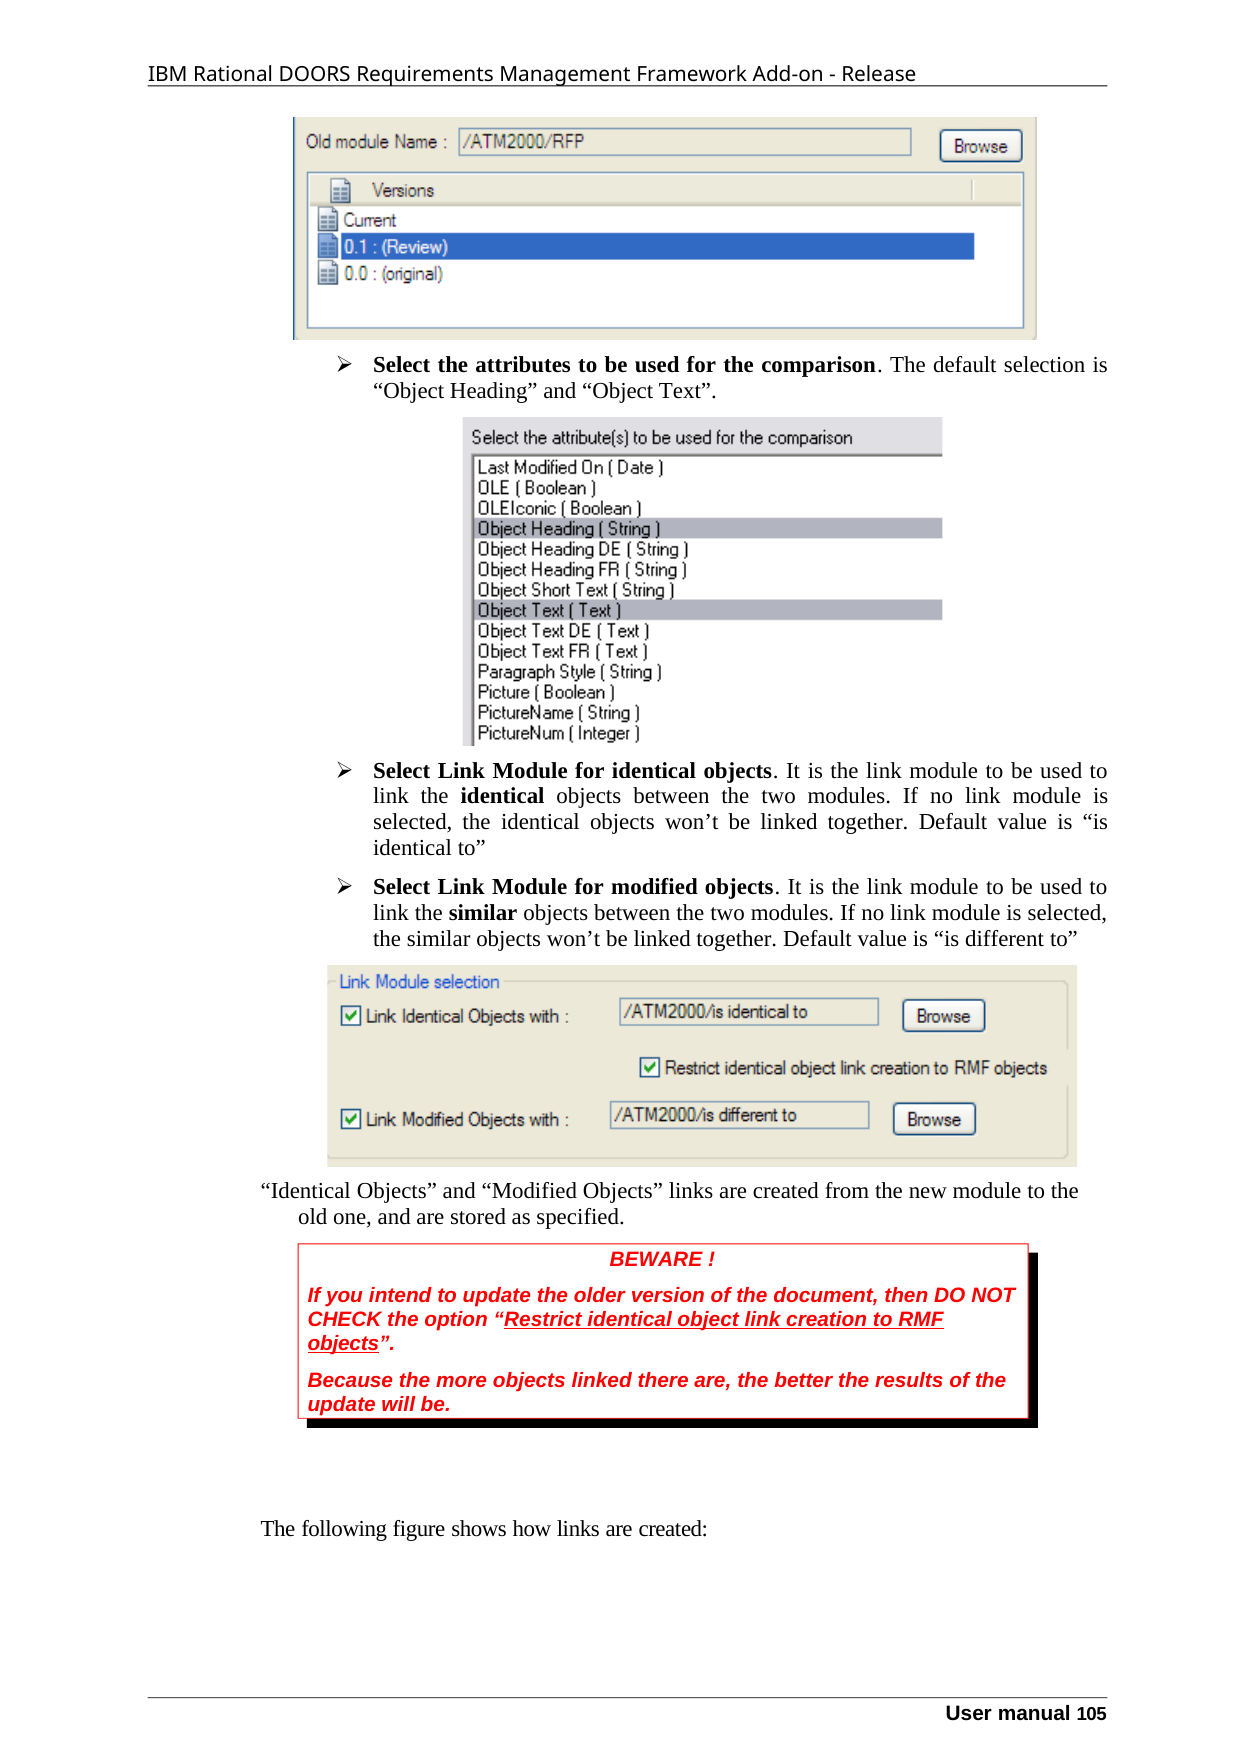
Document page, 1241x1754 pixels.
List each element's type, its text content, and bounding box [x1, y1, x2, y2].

list Select Link Module for identical objects. It is the link module to be used to link the identical objects between the two modules. If no link module is selected, the identical objects won’t be linked together. Default value is “is identical to” [335, 427, 1108, 861]
list Select Link Module for modified objects. It is the link module to be used to link the similar objects between the two modules. If no link module is selected, the similar objects won’t be linked together. Default value is “is different to” [335, 874, 1108, 951]
text “Identical Objects” and “Modified Objects” links are created from the new module to the old one, and are stored as specified. [260, 974, 1107, 1230]
picture [462, 417, 943, 427]
picture [327, 965, 1078, 974]
picture [293, 117, 1037, 340]
text The following figure shows how links are created: [260, 1516, 1240, 1542]
list Select the attributes to be used for the comparison. The default selection is “Object Heading” and “Object Text”. [335, 352, 1108, 403]
